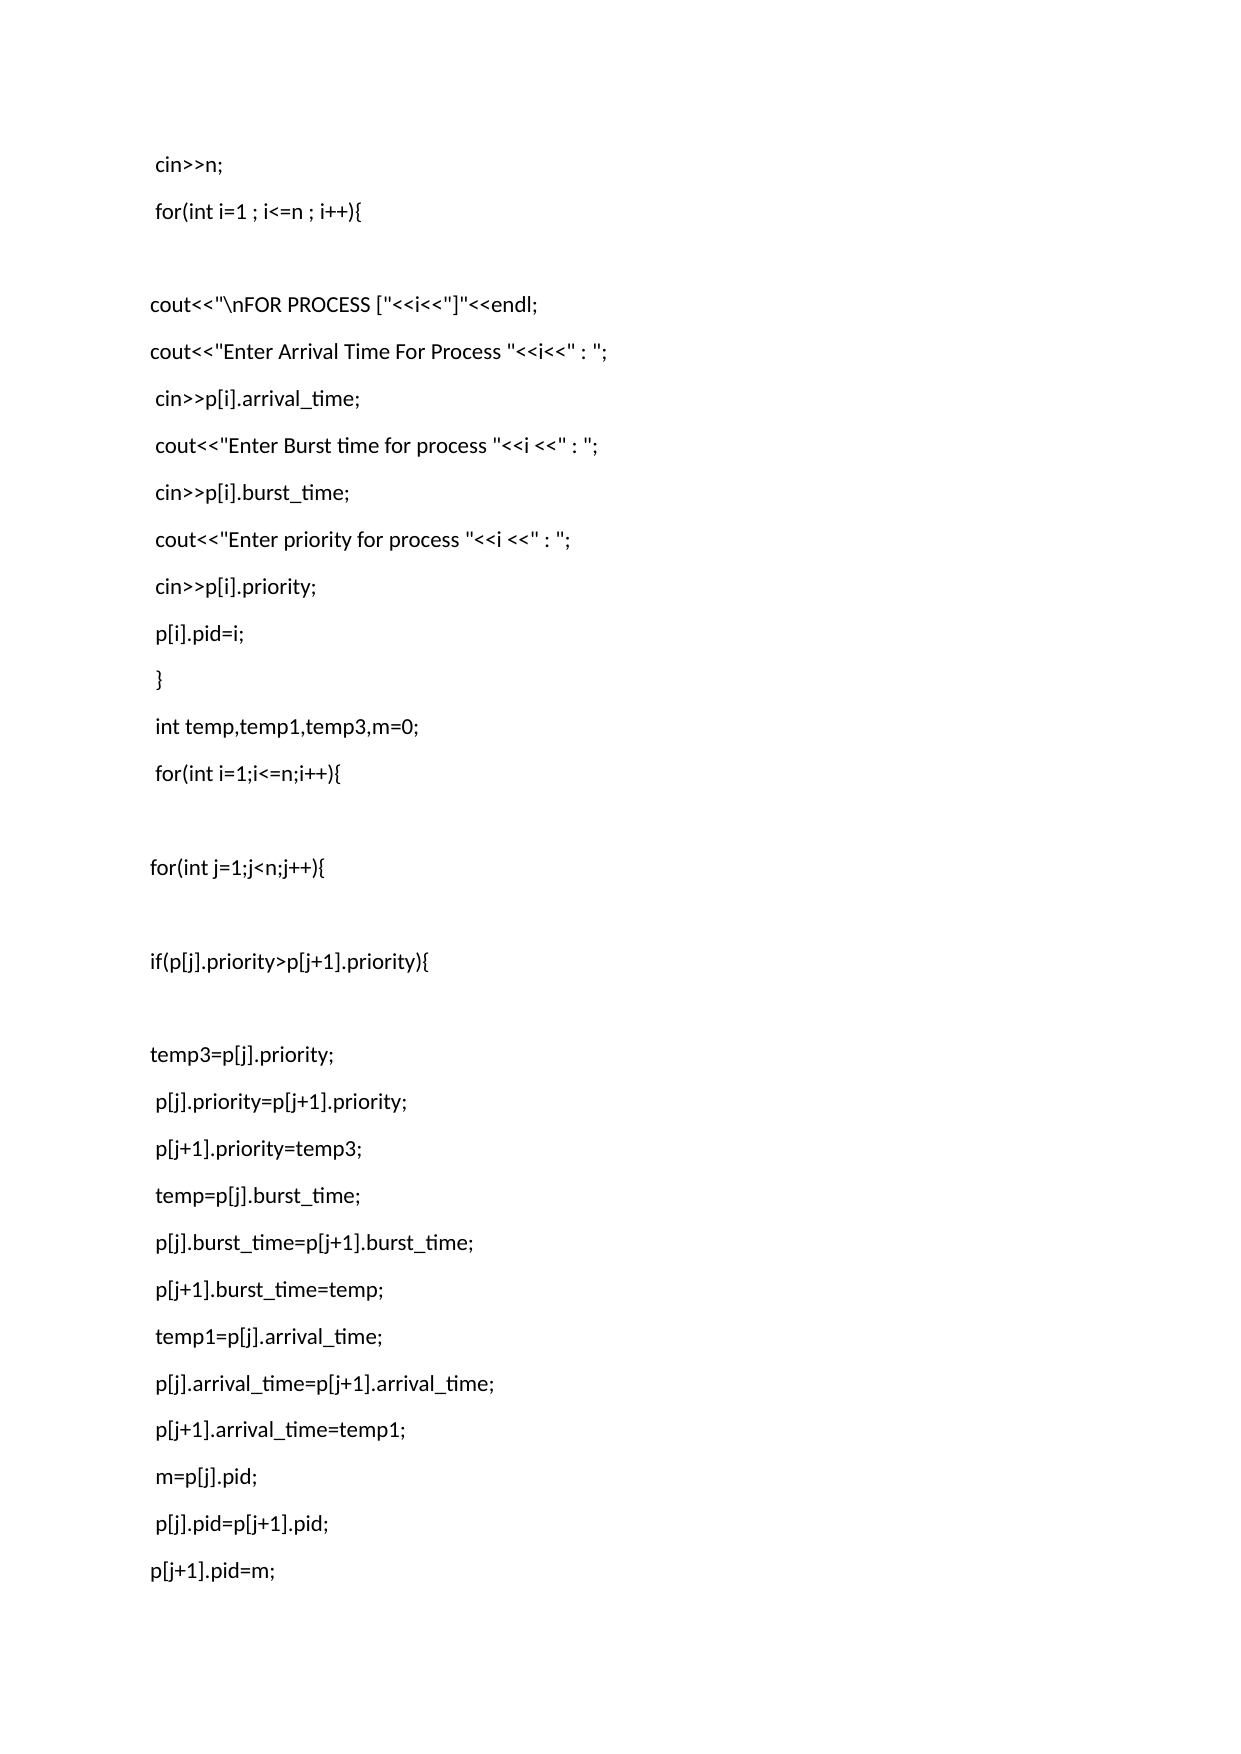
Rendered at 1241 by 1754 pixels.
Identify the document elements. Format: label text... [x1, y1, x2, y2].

text p[j+1].priority=temp3; [150, 1134, 1090, 1162]
text cout<<"\nFOR PROCESS ["<<i<<"]"<<endl; [150, 291, 1090, 319]
text p[i].pid=i; [150, 619, 1090, 647]
text for(int j=1;j<n;j++){ [150, 853, 1090, 881]
text m=p[j].pid; [150, 1462, 1090, 1491]
text cin>>p[i].burst_time; [150, 478, 1090, 506]
text int temp,temp1,temp3,m=0; [150, 712, 1090, 741]
text cin>>n; [150, 150, 1090, 178]
text for(int i=1;i<=n;i++){ [150, 759, 1090, 787]
text } [150, 666, 1090, 694]
text temp=p[j].burst_time; [150, 1181, 1090, 1209]
text for(int i=1 ; i<=n ; i++){ [150, 197, 1090, 225]
text cin>>p[i].priority; [150, 572, 1090, 600]
text cout<<"Enter priority for process "<<i <<" : "; [150, 525, 1090, 553]
text p[j].arrival_time=p[j+1].arrival_time; [150, 1369, 1090, 1397]
text temp1=p[j].arrival_time; [150, 1322, 1090, 1350]
text cout<<"Enter Burst time for process "<<i <<" : "; [150, 431, 1090, 459]
text p[j].pid=p[j+1].pid; [150, 1509, 1090, 1537]
text p[j+1].arrival_time=temp1; [150, 1416, 1090, 1444]
text p[j].burst_time=p[j+1].burst_time; [150, 1228, 1090, 1256]
text temp3=p[j].priority; [150, 1041, 1090, 1069]
text cin>>p[i].arrival_time; [150, 384, 1090, 412]
text p[j+1].pid=m; [150, 1556, 1090, 1584]
text cout<<"Enter Arrival Time For Process "<<i<<" : "; [150, 337, 1090, 366]
text if(p[j].priority>p[j+1].priority){ [150, 947, 1090, 975]
text p[j].priority=p[j+1].priority; [150, 1087, 1090, 1116]
text p[j+1].burst_time=temp; [150, 1275, 1090, 1303]
